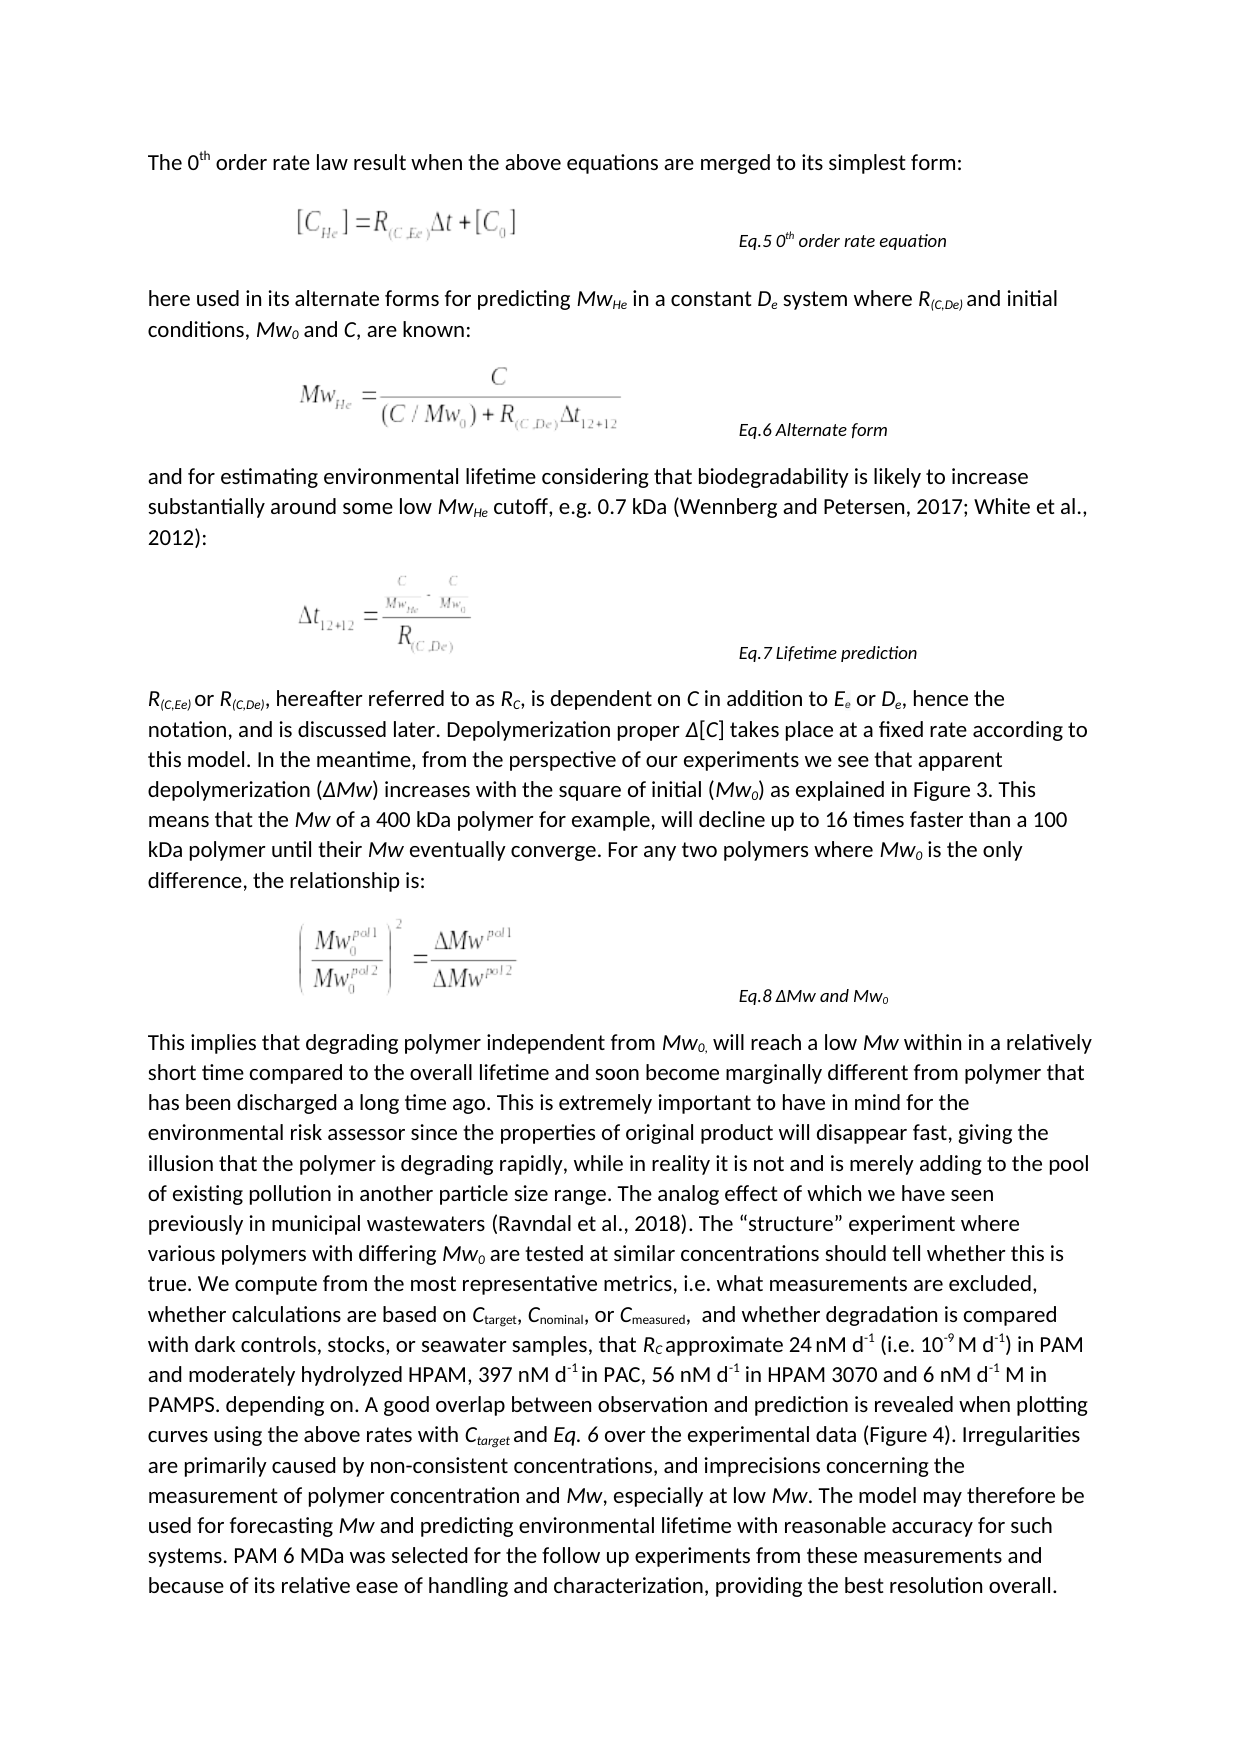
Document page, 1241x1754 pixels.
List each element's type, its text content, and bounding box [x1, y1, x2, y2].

text Eq.6 Alternate form [221, 362, 1093, 441]
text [148, 1028, 1093, 1599]
text and for estimating environmental lifetime considering that biodegradability is likely to increase substantially around some low MwHe cutoff, e.g. 0.7 kDa (Wennberg and Petersen, 2017; White et al., 2012): [148, 462, 1093, 551]
text Eq.8 ΔMw and Mw0 [221, 913, 1093, 1007]
text R(C,Ee) or R(C,De), hereafter referred to as RC, is dependent on C in addition to Ee or De, hence the notation, and is discussed later. Depolymerization proper Δ[C] takes place at a fixed rate according to this model. In the meantime, from the perspective of our experiments we see that apparent depolymerization (ΔMw) increases with the square of initial (Mw0) as explained in Figure 3. This means that the Mw of a 400 kDa polymer for example, will decline up to 16 times faster than a 100 kDa polymer until their Mw eventually converge. For any two polymers where Mw0 is the only difference, the relationship is: [148, 684, 1093, 894]
text The 0th order rate law result when the above equations are merged to its simplest form: [148, 148, 1093, 176]
text Eq.5 0th order rate equation [221, 203, 1093, 252]
text here used in its alternate forms for predicting MwHe in a constant De system where R(C,De) and initial conditions, Mw0 and C, are known: [148, 284, 1093, 343]
text Eq.7 Lifetime prediction [221, 569, 1093, 664]
